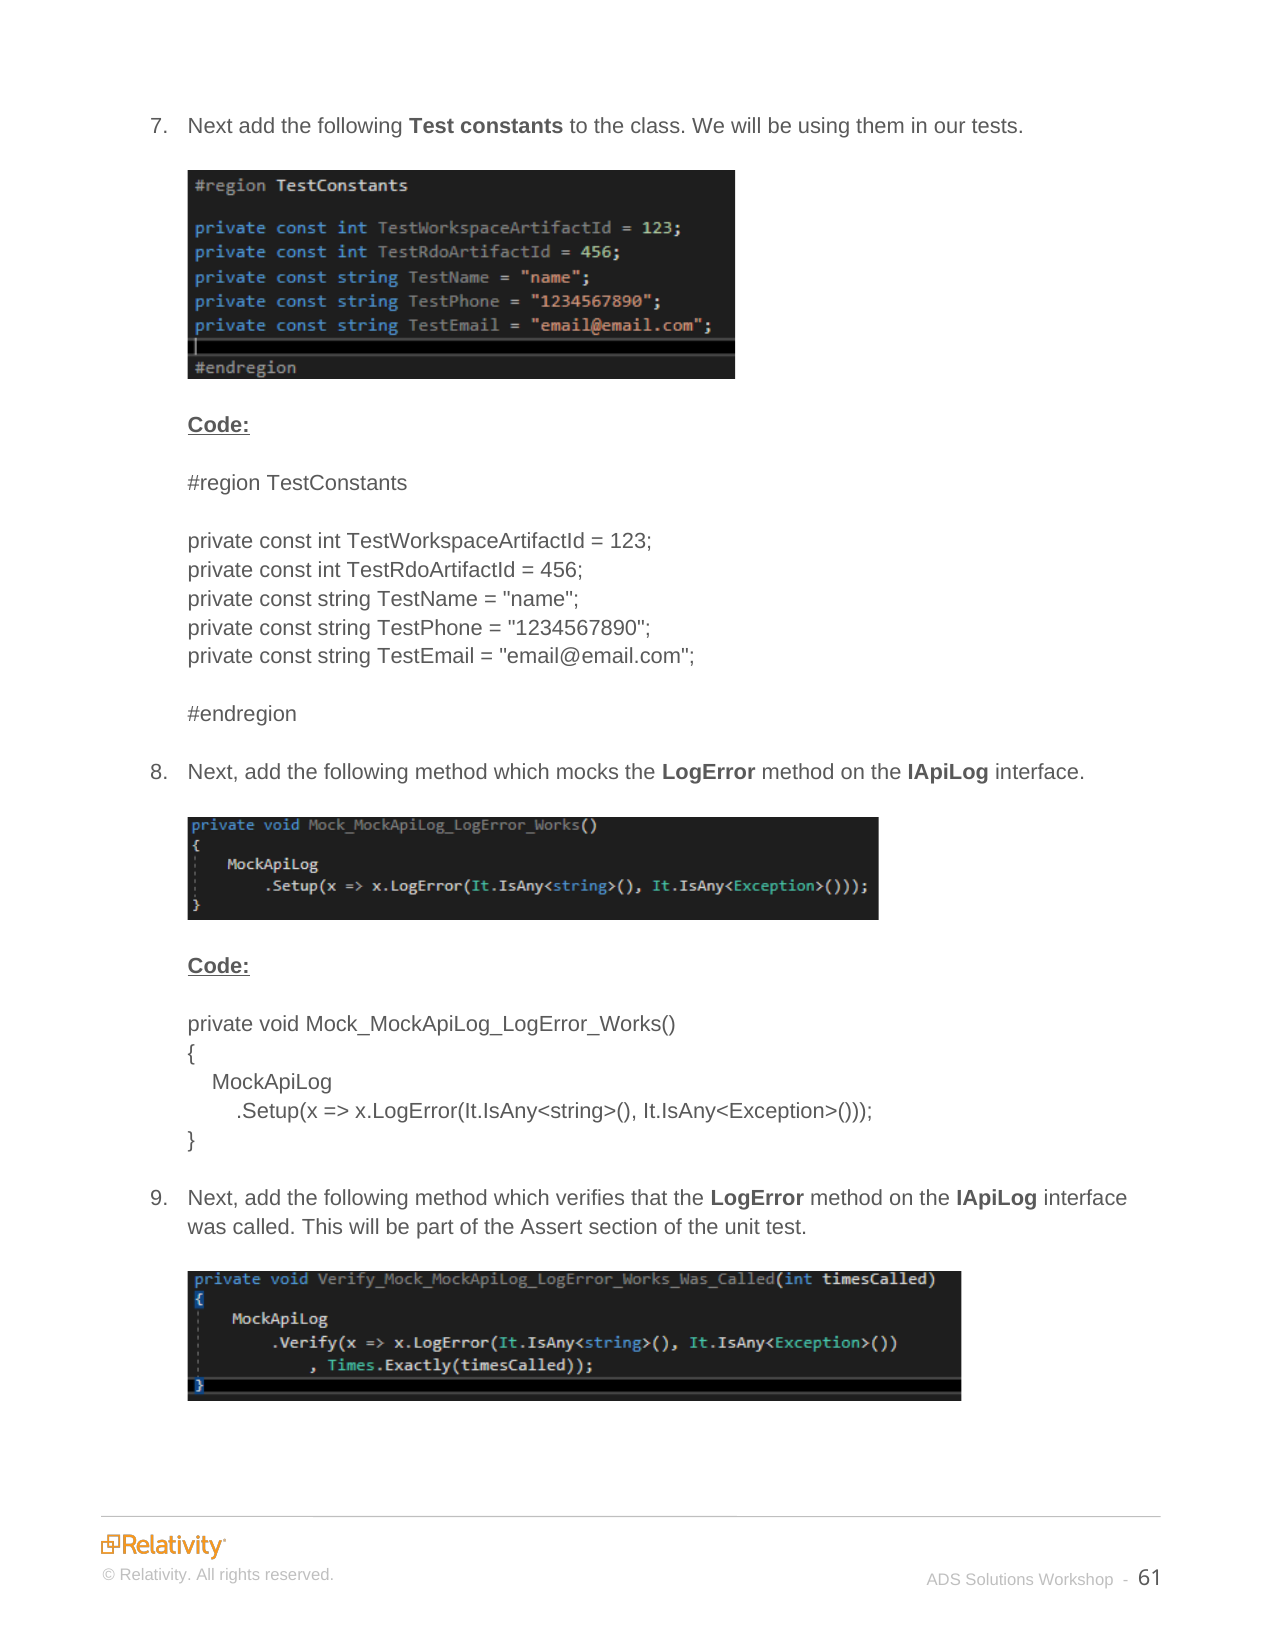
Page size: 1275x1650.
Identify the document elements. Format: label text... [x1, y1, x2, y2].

list Next, add the following method which mocks the LogError method on the IApiLog interface. [150, 759, 1162, 784]
picture [187, 170, 736, 379]
list Next, add the following method which verifies that the LogError method on the IApiLog interface was called. This will be part of the Assert section of the unit test. [150, 1184, 1162, 1239]
list private const string TestName = "name"; [187, 585, 1162, 611]
list } [187, 1127, 1162, 1152]
list private void Mock_MockApiLog_LogError_Works() [187, 1011, 1162, 1036]
list private const int TestRdoArtifactId = 456; [187, 556, 1162, 582]
list #region TestConstants [187, 469, 1162, 495]
list MockApiLog [187, 1069, 1162, 1094]
list Code: [187, 953, 1162, 978]
list .Setup(x => x.LogError(It.IsAny<string>(), It.IsAny<Exception>())); [187, 1098, 1162, 1123]
list private const string TestPhone = "1234567890"; [187, 614, 1162, 639]
list private const int TestWorkspaceArtifactId = 123; [187, 527, 1162, 553]
picture [100, 1534, 227, 1560]
list Code: [187, 412, 1162, 437]
picture [187, 1271, 962, 1401]
list private const string TestEmail = "email@email.com"; [187, 643, 1162, 668]
list #endregion [187, 701, 1162, 726]
list { [187, 1040, 1162, 1065]
list Next add the following Test constants to the class. We will be using them in our tests. [150, 112, 1162, 138]
picture [187, 817, 879, 920]
